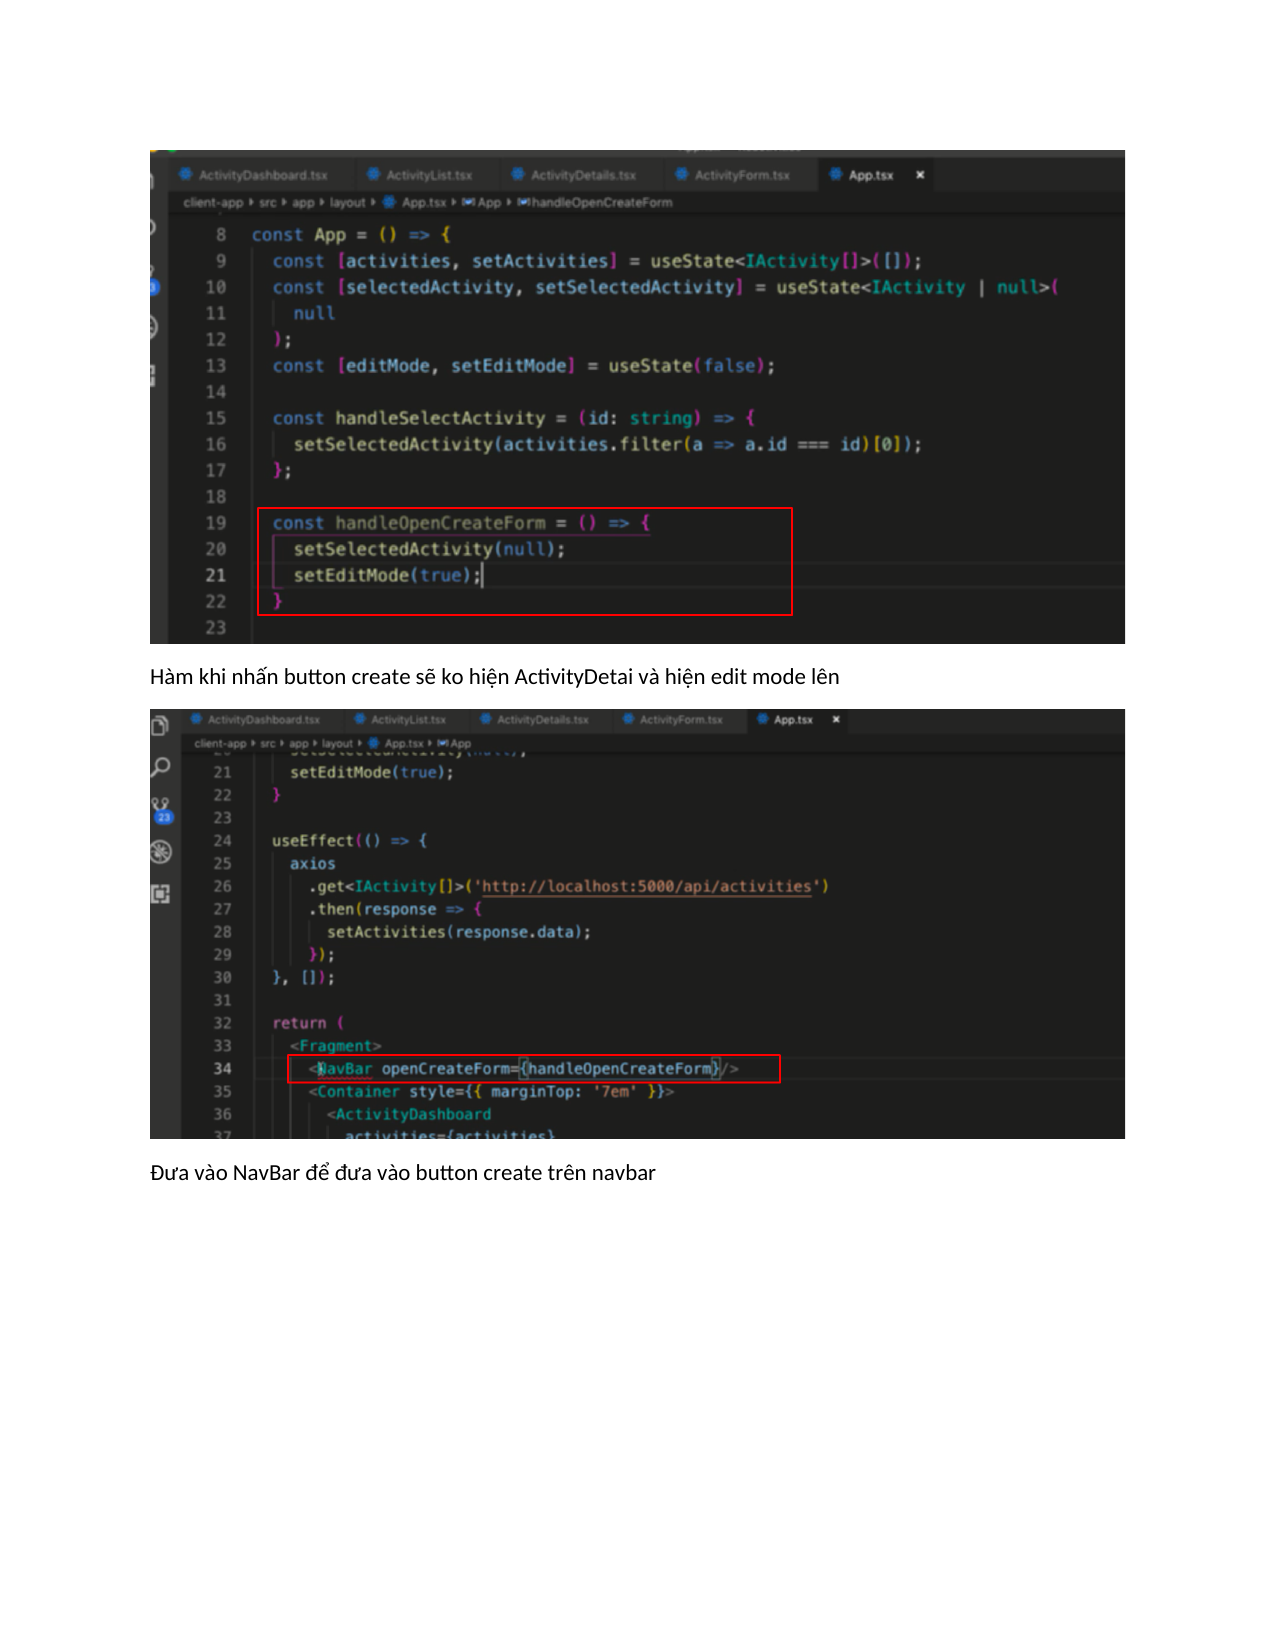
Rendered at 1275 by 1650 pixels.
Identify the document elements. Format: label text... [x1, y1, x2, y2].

picture [150, 150, 1125, 644]
picture [150, 709, 1125, 1139]
text Đưa vào NavBar để đưa vào button create trên navbar [150, 1158, 1125, 1186]
text Hàm khi nhấn button create sẽ ko hiện ActivityDetai và hiện edit mode lên [150, 662, 1125, 691]
